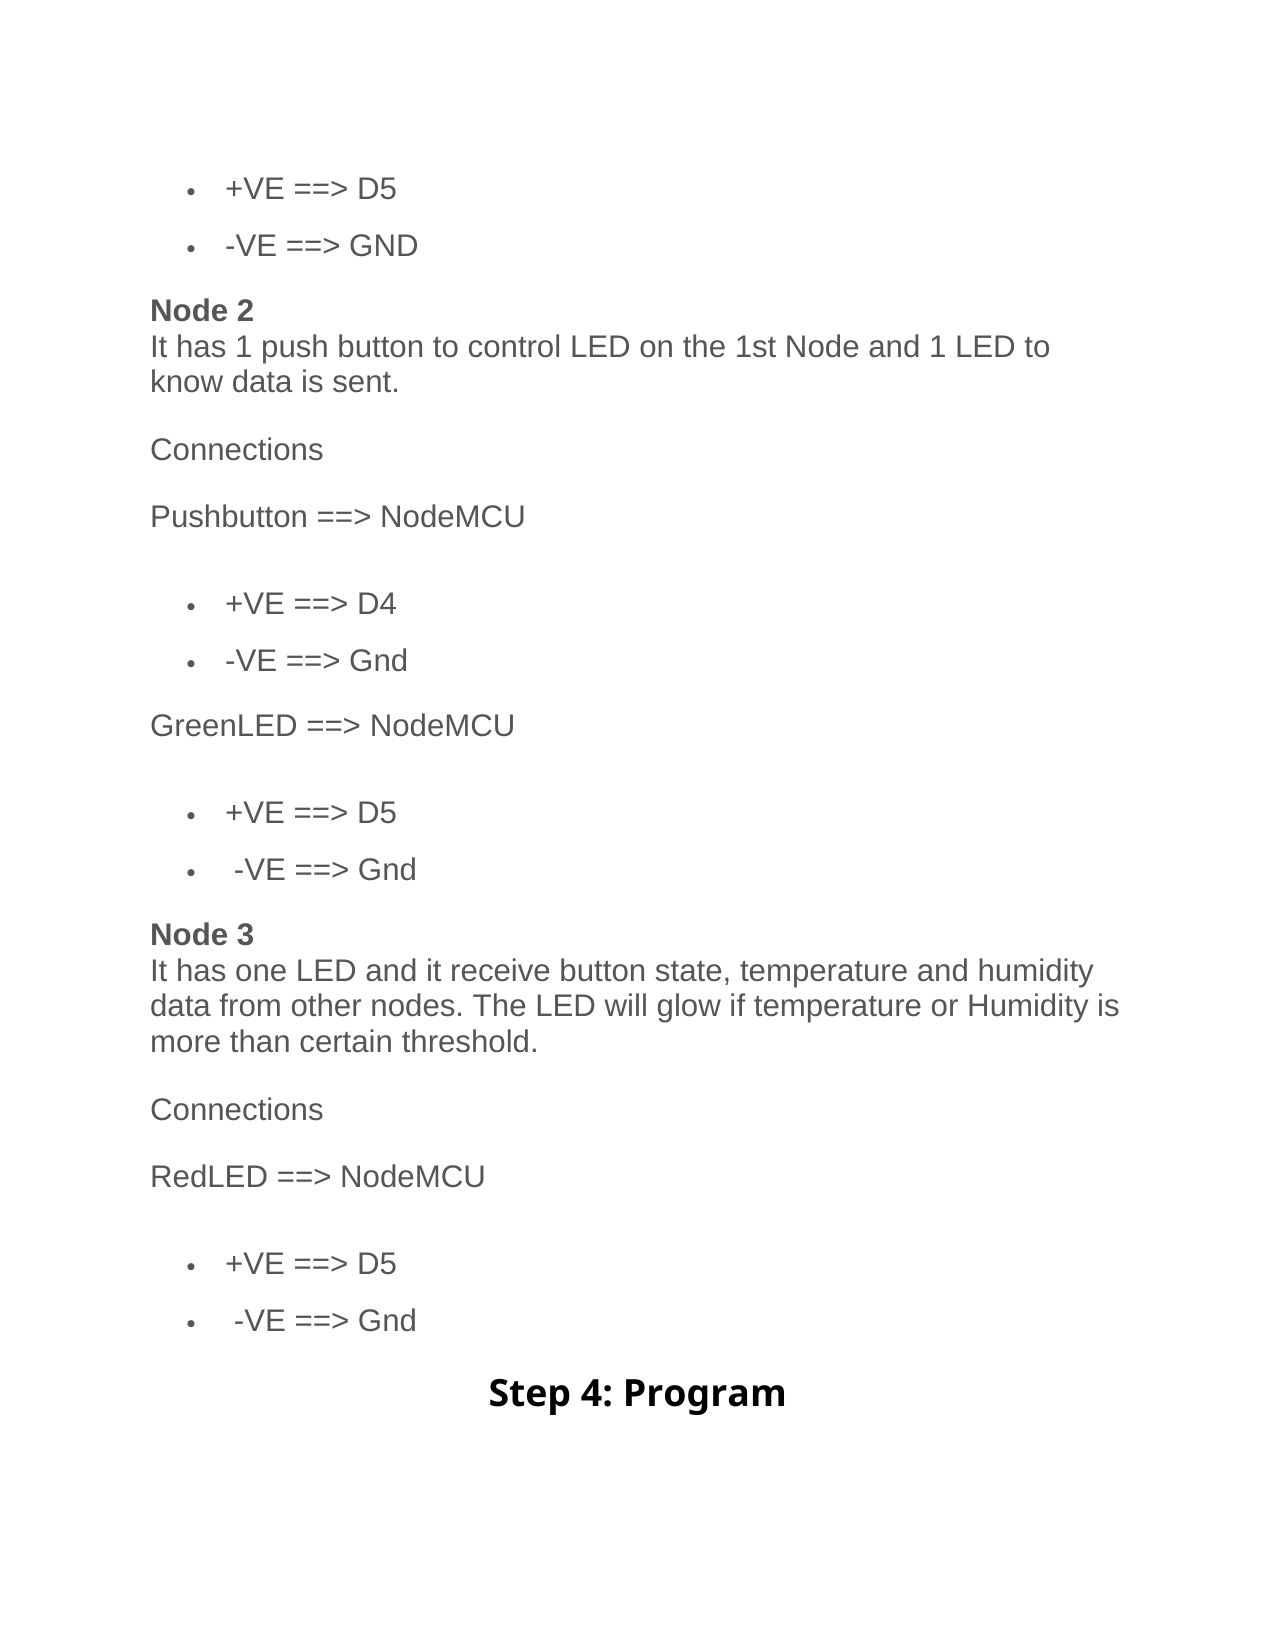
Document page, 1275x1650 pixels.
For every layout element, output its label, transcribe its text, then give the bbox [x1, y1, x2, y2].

list -VE ==> Gnd [187, 830, 1125, 886]
list +VE ==> D5 [187, 150, 1125, 206]
list -VE ==> GND [187, 206, 1125, 262]
text Connections [150, 431, 1125, 467]
list -VE ==> Gnd [187, 621, 1125, 678]
list +VE ==> D4 [187, 565, 1125, 621]
text Step 4: Program [150, 1367, 1125, 1418]
text GreenLED ==> NodeMCU [150, 707, 1125, 743]
list +VE ==> D5 [187, 1225, 1125, 1281]
list -VE ==> Gnd [187, 1281, 1125, 1337]
text Pushbutton ==> NodeMCU [150, 498, 1125, 534]
text Connections [150, 1091, 1125, 1127]
text RedLED ==> NodeMCU [150, 1158, 1125, 1194]
text Node 3 It has one LED and it receive button state, temperature and humidity data from other nodes. The LED will glow if temperature or Humidity is more than certain threshold. [150, 916, 1125, 1059]
list +VE ==> D5 [187, 774, 1125, 830]
text Node 2 It has 1 push button to control LED on the 1st Node and 1 LED to know data is sent. [150, 292, 1125, 399]
